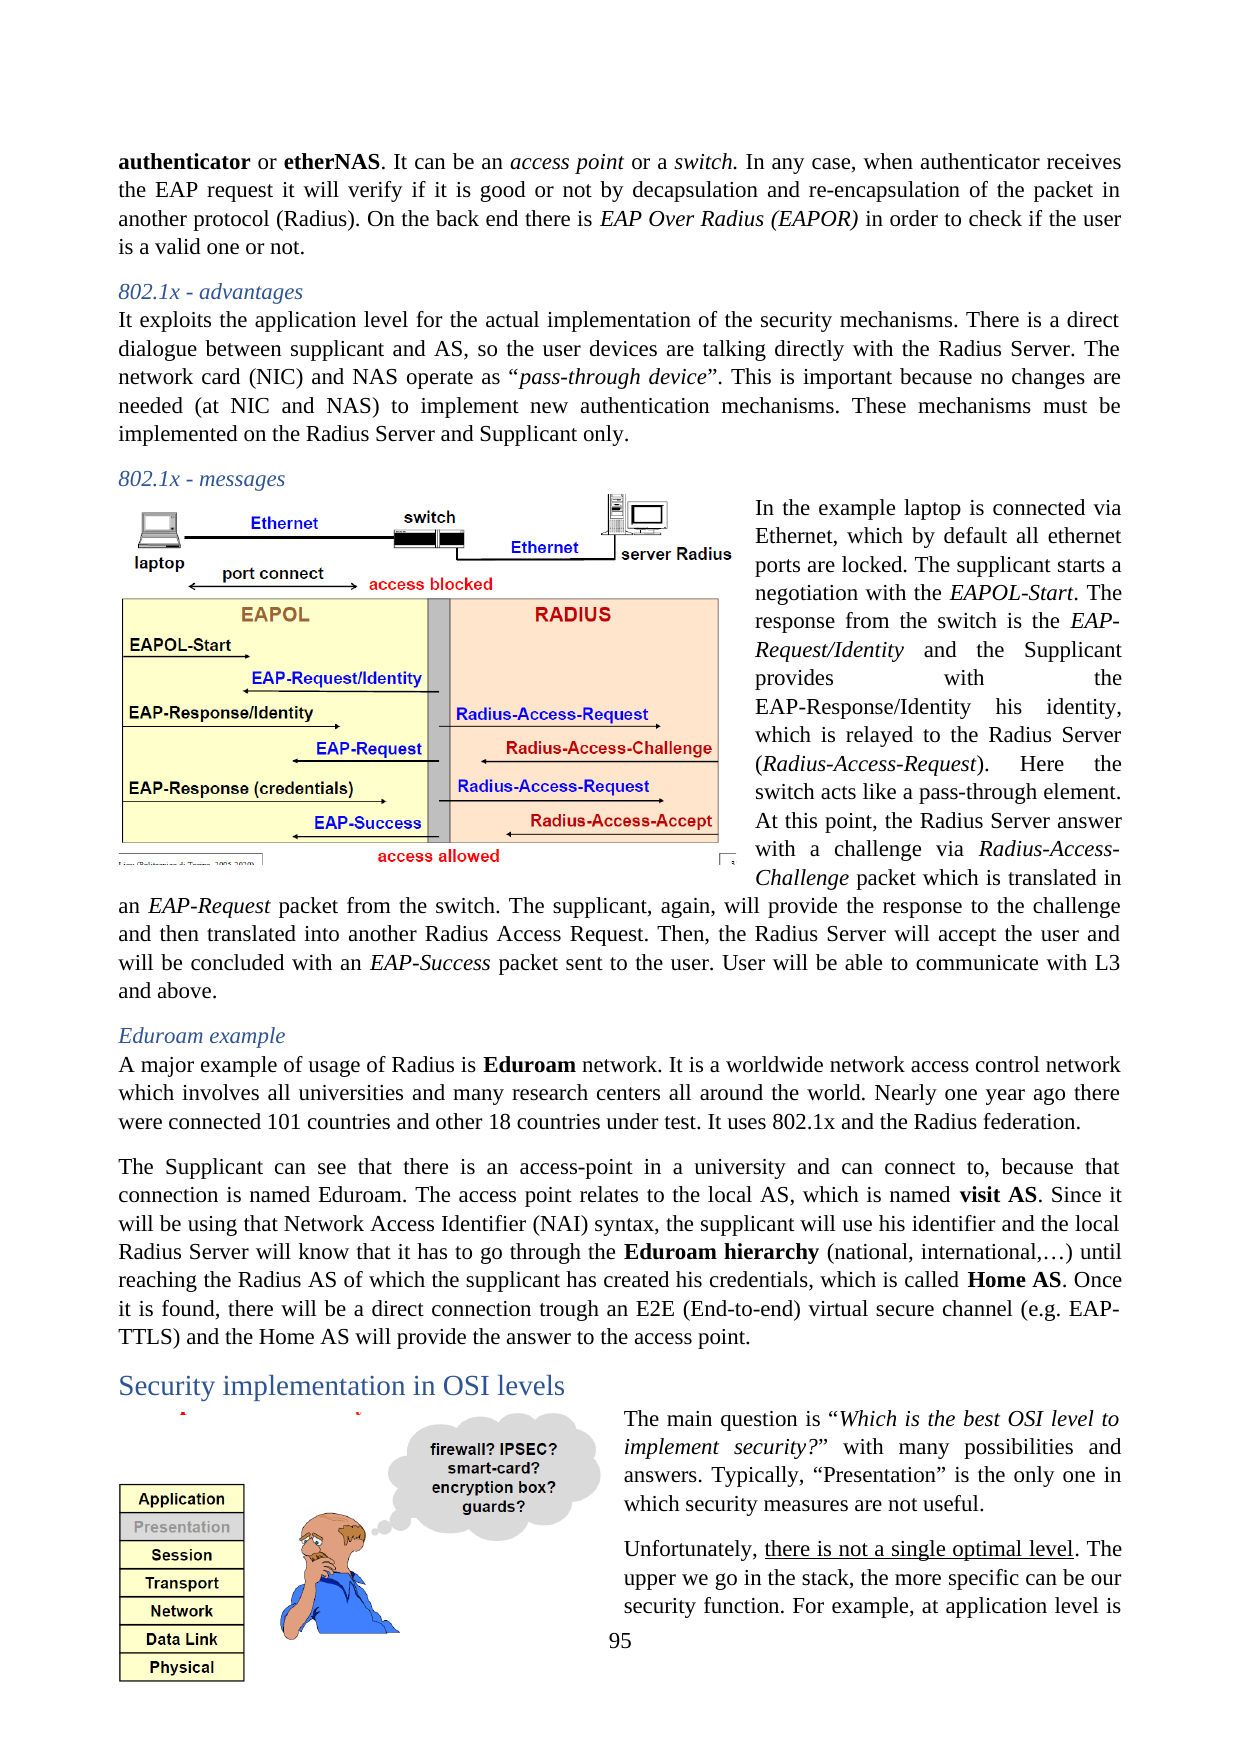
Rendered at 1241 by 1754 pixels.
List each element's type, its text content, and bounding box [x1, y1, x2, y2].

subtitle Eduroam example [118, 1022, 1122, 1049]
picture [117, 1412, 605, 1683]
subtitle 802.1x - advantages [118, 278, 1122, 304]
text The Supplicant can see that there is an access-point in a university and can connect to, because that connection is named Eduroam. The access point relates to the local AS, which is named visit AS. Since it will be using that Network Access Identifier (NAI) syntax, the supplicant will use his identifier and the local Radius Server will know that it has to go through the Eduroam hierarchy (national, international,…) until reaching the Radius AS of which the supplicant has created his credentials, which is called Home AS. Once it is found, there will be a direct connection trough an E2E (End-to-end) virtual secure channel (e.g. EAP-TTLS) and the Home AS will provide the answer to the access point. [118, 1153, 1122, 1350]
picture [118, 494, 737, 865]
subtitle Security implementation in OSI levels [118, 1368, 1122, 1402]
text The main question is “Which is the best OSI level to implement security?” with many possibilities and answers. Typically, “Presentation” is the only one in which security measures are not useful. [118, 1405, 1122, 1516]
text It exploits the application level for the actual implementation of the security mechanisms. There is a direct dialogue between supplicant and AS, so the user devices are talking directly with the Radius Server. The network card (NIC) and NAS operate as “pass-through device”. This is important because no changes are needed (at NIC and NAS) to implement new authentication mechanisms. These mechanisms must be implemented on the Radius Server and Supplicant only. [118, 307, 1122, 447]
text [118, 148, 1122, 259]
text A major example of usage of Radius is Eduroam network. It is a worldwide network access control network which involves all universities and many research centers all around the world. Nearly one year ago there were connected 101 countries and other 18 countries under test. It uses 802.1x and the Radius federation. [118, 1051, 1122, 1134]
subtitle 802.1x - messages [118, 465, 1122, 492]
